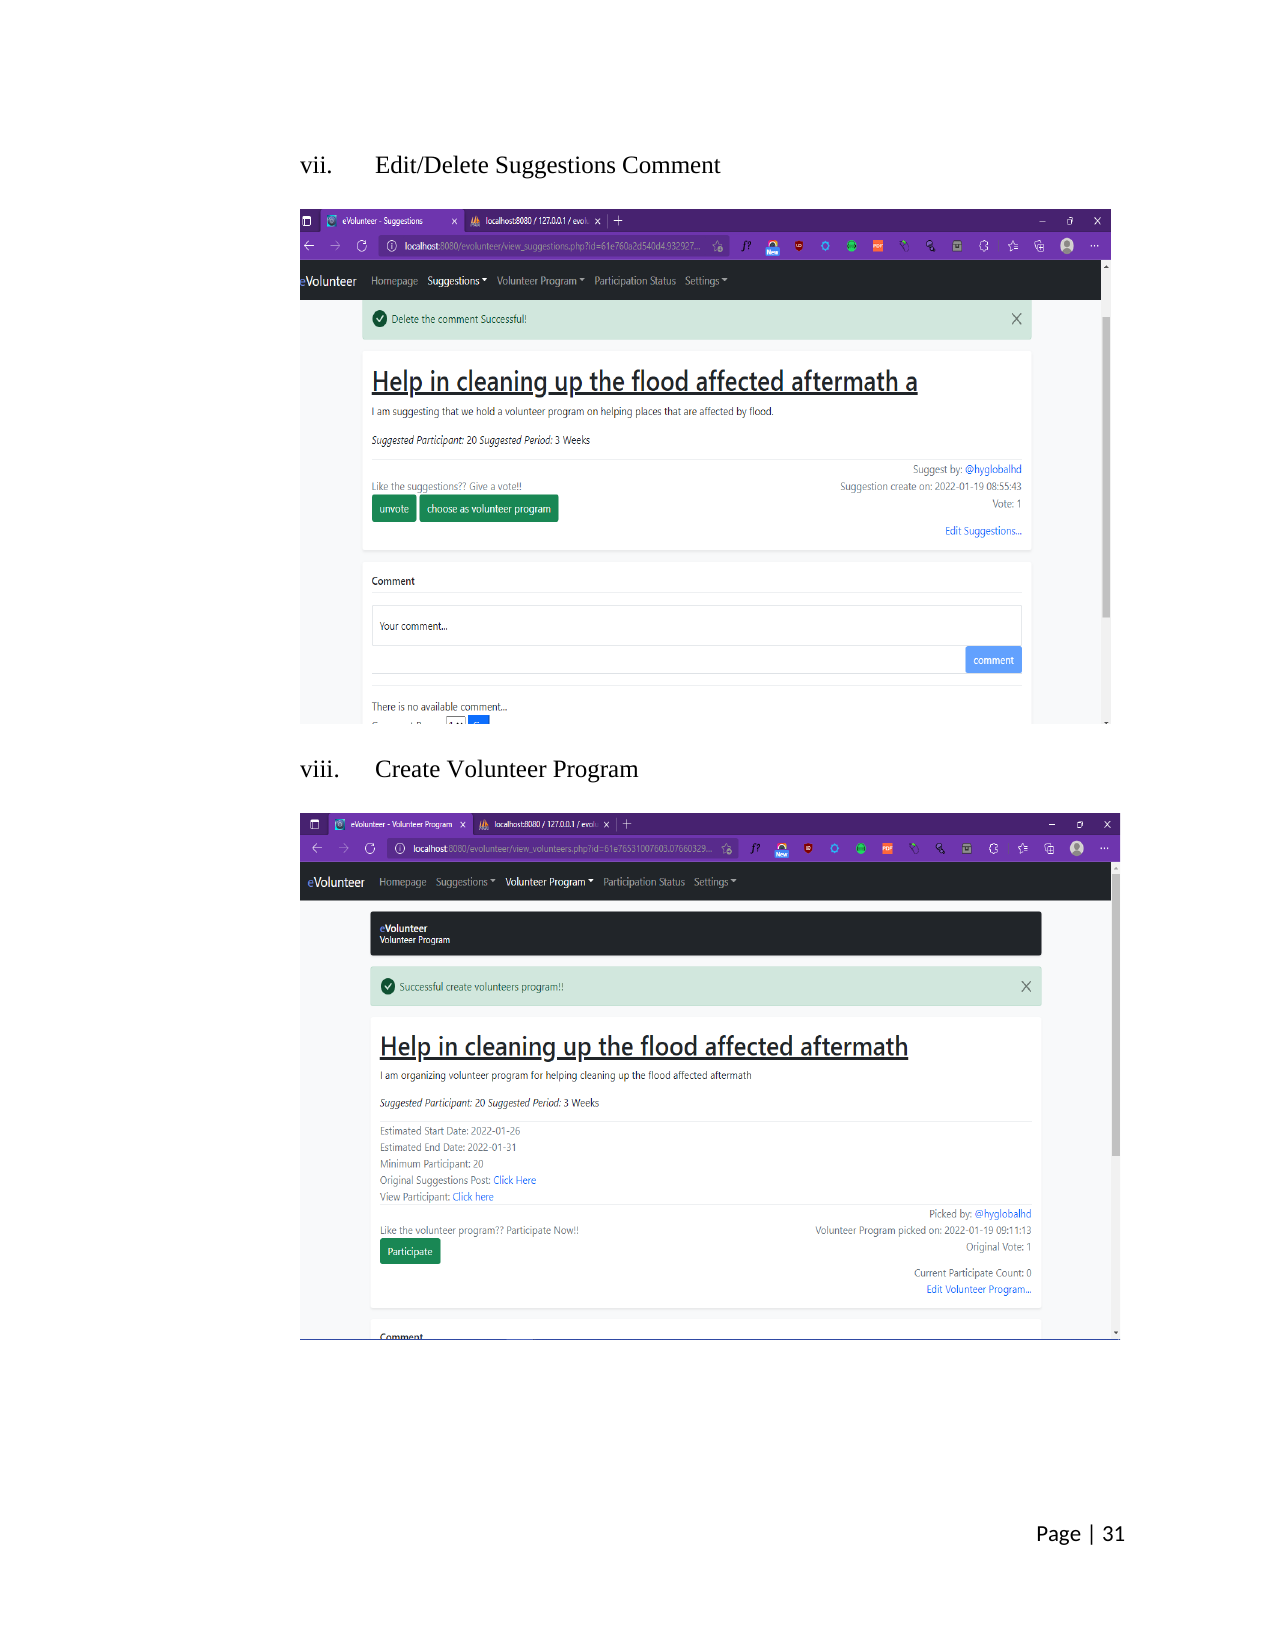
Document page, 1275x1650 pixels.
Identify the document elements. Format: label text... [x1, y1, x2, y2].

list Create Volunteer Program [300, 754, 1125, 783]
list Edit/Delete Suggestions Comment [300, 150, 1125, 179]
picture [300, 813, 1121, 1340]
picture [300, 209, 1111, 724]
